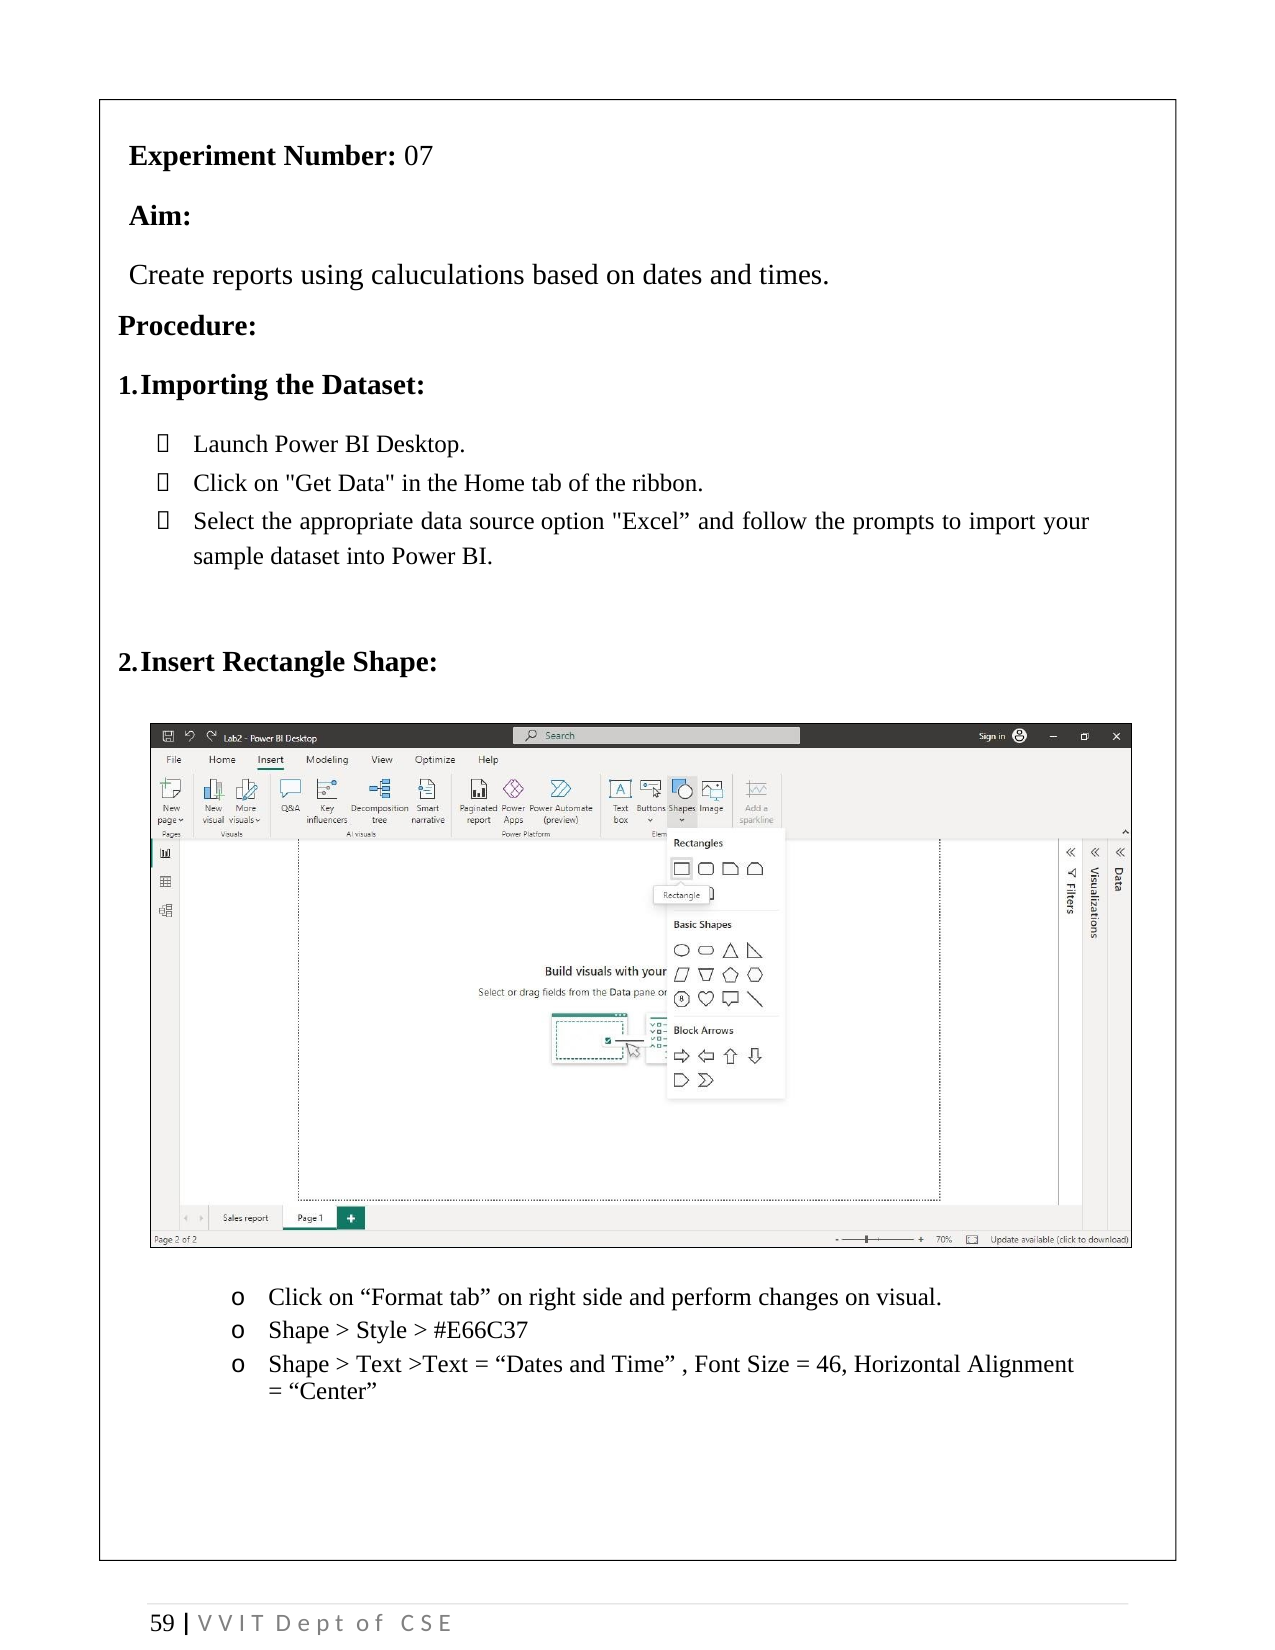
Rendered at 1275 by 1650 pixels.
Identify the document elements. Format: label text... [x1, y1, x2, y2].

list Importing the Dataset: [118, 367, 1227, 401]
text Create reports using caluculations based on dates and times. [128, 257, 1227, 291]
picture [151, 724, 1131, 1247]
text Experiment Number: 07 [128, 138, 1227, 171]
list Click on "Get Data" in the Home tab of the ribbon. [155, 464, 1227, 498]
list Launch Power BI Desktop. [155, 426, 1227, 460]
list Select the appropriate data source option "Excel” and follow the prompts to import your sample dataset into Power BI. [156, 502, 1091, 570]
subtitle Insert Rectangle Shape: [118, 644, 1227, 678]
subtitle Aim: [128, 198, 1227, 231]
list Click on “Format tab” on right side and perform changes on visual. [230, 1282, 1227, 1313]
list Shape > Text >Text = “Dates and Time” , Font Size = 46, Horizontal Alignment = “Center” [231, 1350, 1091, 1404]
list Shape > Style > #E66C37 [230, 1315, 1227, 1346]
subtitle Procedure: [118, 308, 1227, 341]
